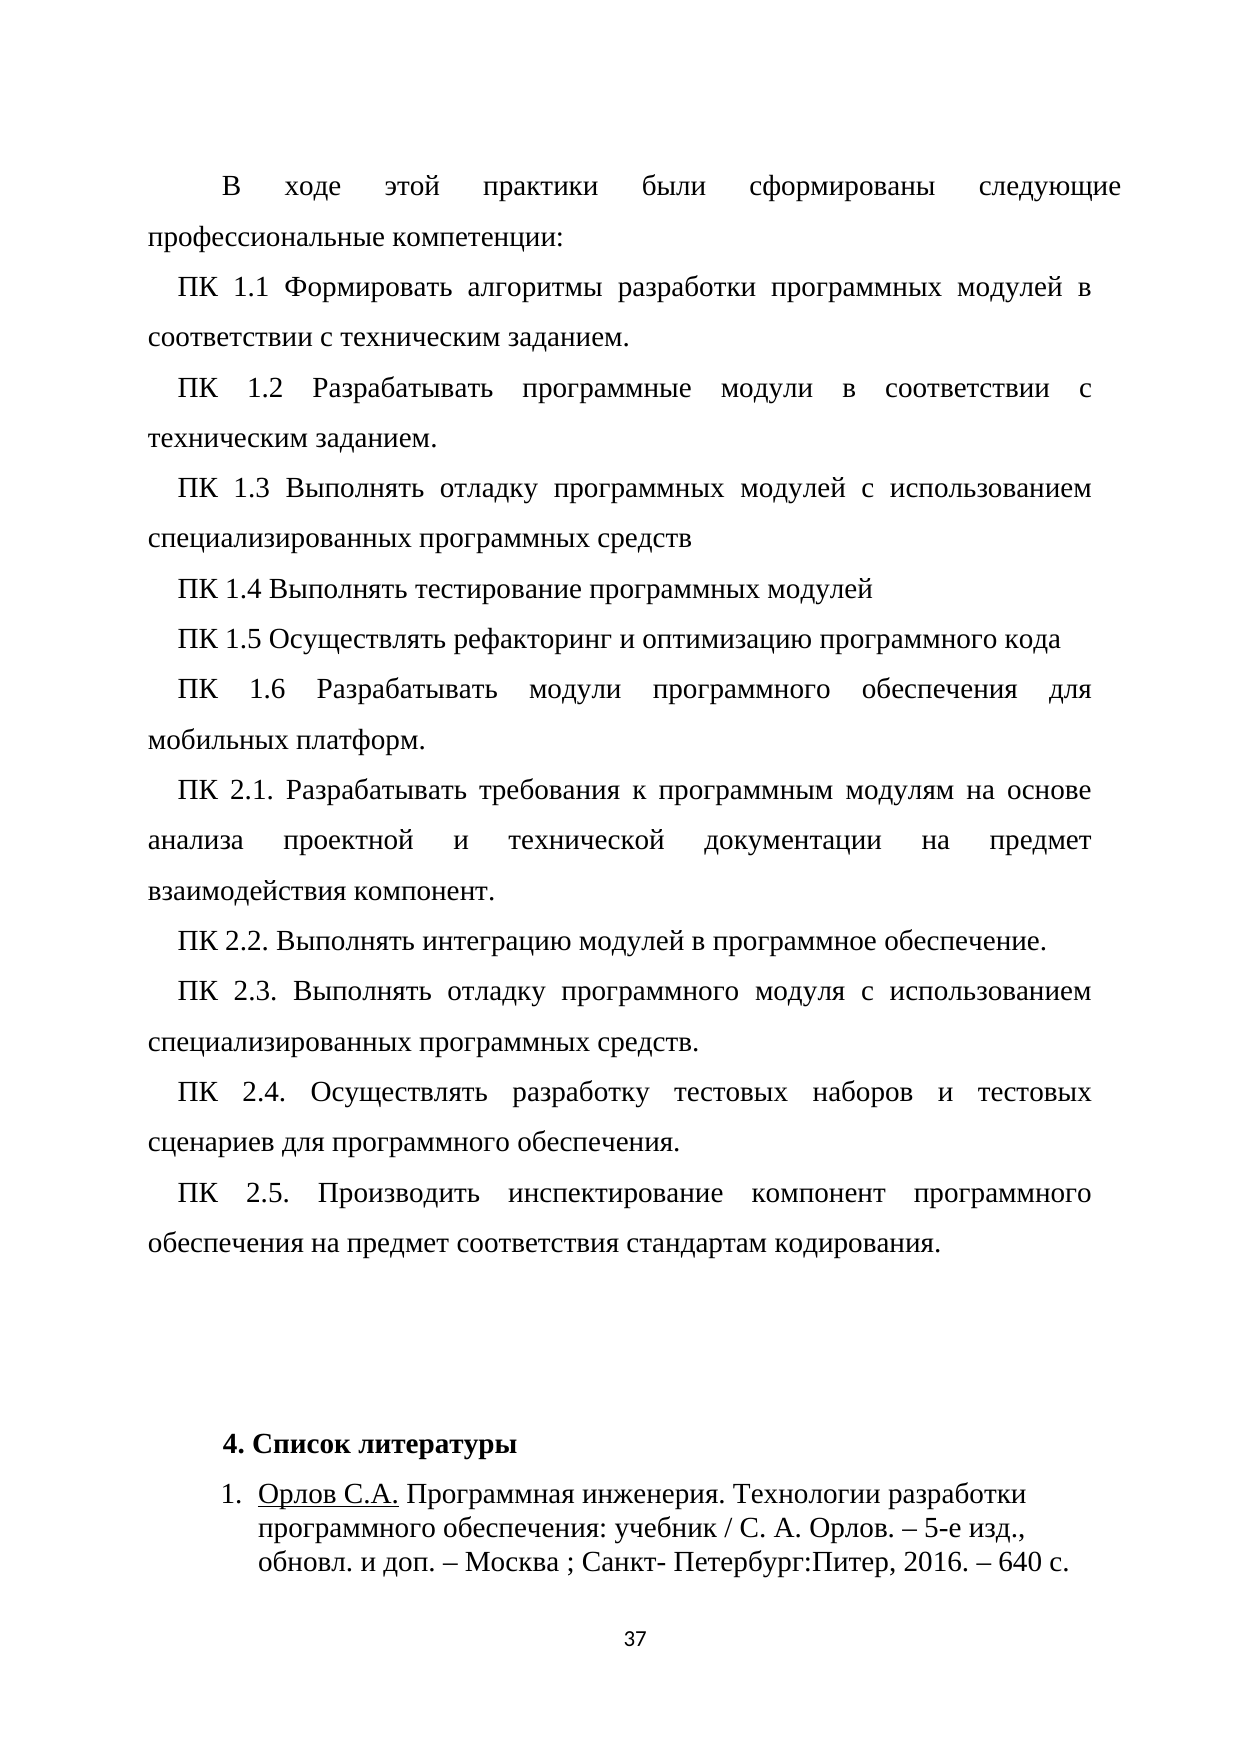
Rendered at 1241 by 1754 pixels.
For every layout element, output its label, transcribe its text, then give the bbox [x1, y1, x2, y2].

text ПК 1.6 Разрабатывать модули программного обеспечения для мобильных платформ. [148, 672, 1093, 755]
text ПК 1.4 Выполнять тестирование программных модулей [148, 571, 1093, 604]
text ПК 1.5 Осуществлять рефакторинг и оптимизацию программного кода [148, 621, 1093, 655]
text ПК 2.5. Производить инспектирование компонент программного обеспечения на предмет соответствия стандартам кодирования. [148, 1175, 1093, 1258]
text В ходе этой практики были сформированы следующие профессиональные компетенции: [148, 168, 1122, 252]
text 4. Список литературы [223, 1426, 1122, 1460]
text ПК 2.1. Разрабатывать требования к программным модулям на основе анализа проектной и технической документации на предмет взаимодействия компонент. [148, 772, 1093, 906]
text ПК 2.2. Выполнять интеграцию модулей в программное обеспечение. [148, 923, 1093, 957]
text ПК 2.3. Выполнять отладку программного модуля с использованием специализированных программных средств. [148, 973, 1093, 1057]
text ПК 2.4. Осуществлять разработку тестовых наборов и тестовых сценариев для программного обеспечения. [148, 1074, 1093, 1158]
text ПК 1.2 Разрабатывать программные модули в соответствии с техническим заданием. [148, 370, 1093, 453]
list Орлов С.А. Программная инженерия. Технологии разработки программного обеспечения: учебник / С. А. Орлов. – 5-е изд., обновл. и доп. – Москва ; Санкт- Петербург:Питер, 2016. – 640 с. [220, 1477, 1122, 1577]
text ПК 1.1 Формировать алгоритмы разработки программных модулей в соответствии с техническим заданием. [148, 269, 1093, 353]
text ПК 1.3 Выполнять отладку программных модулей с использованием специализированных программных средств [148, 470, 1093, 554]
